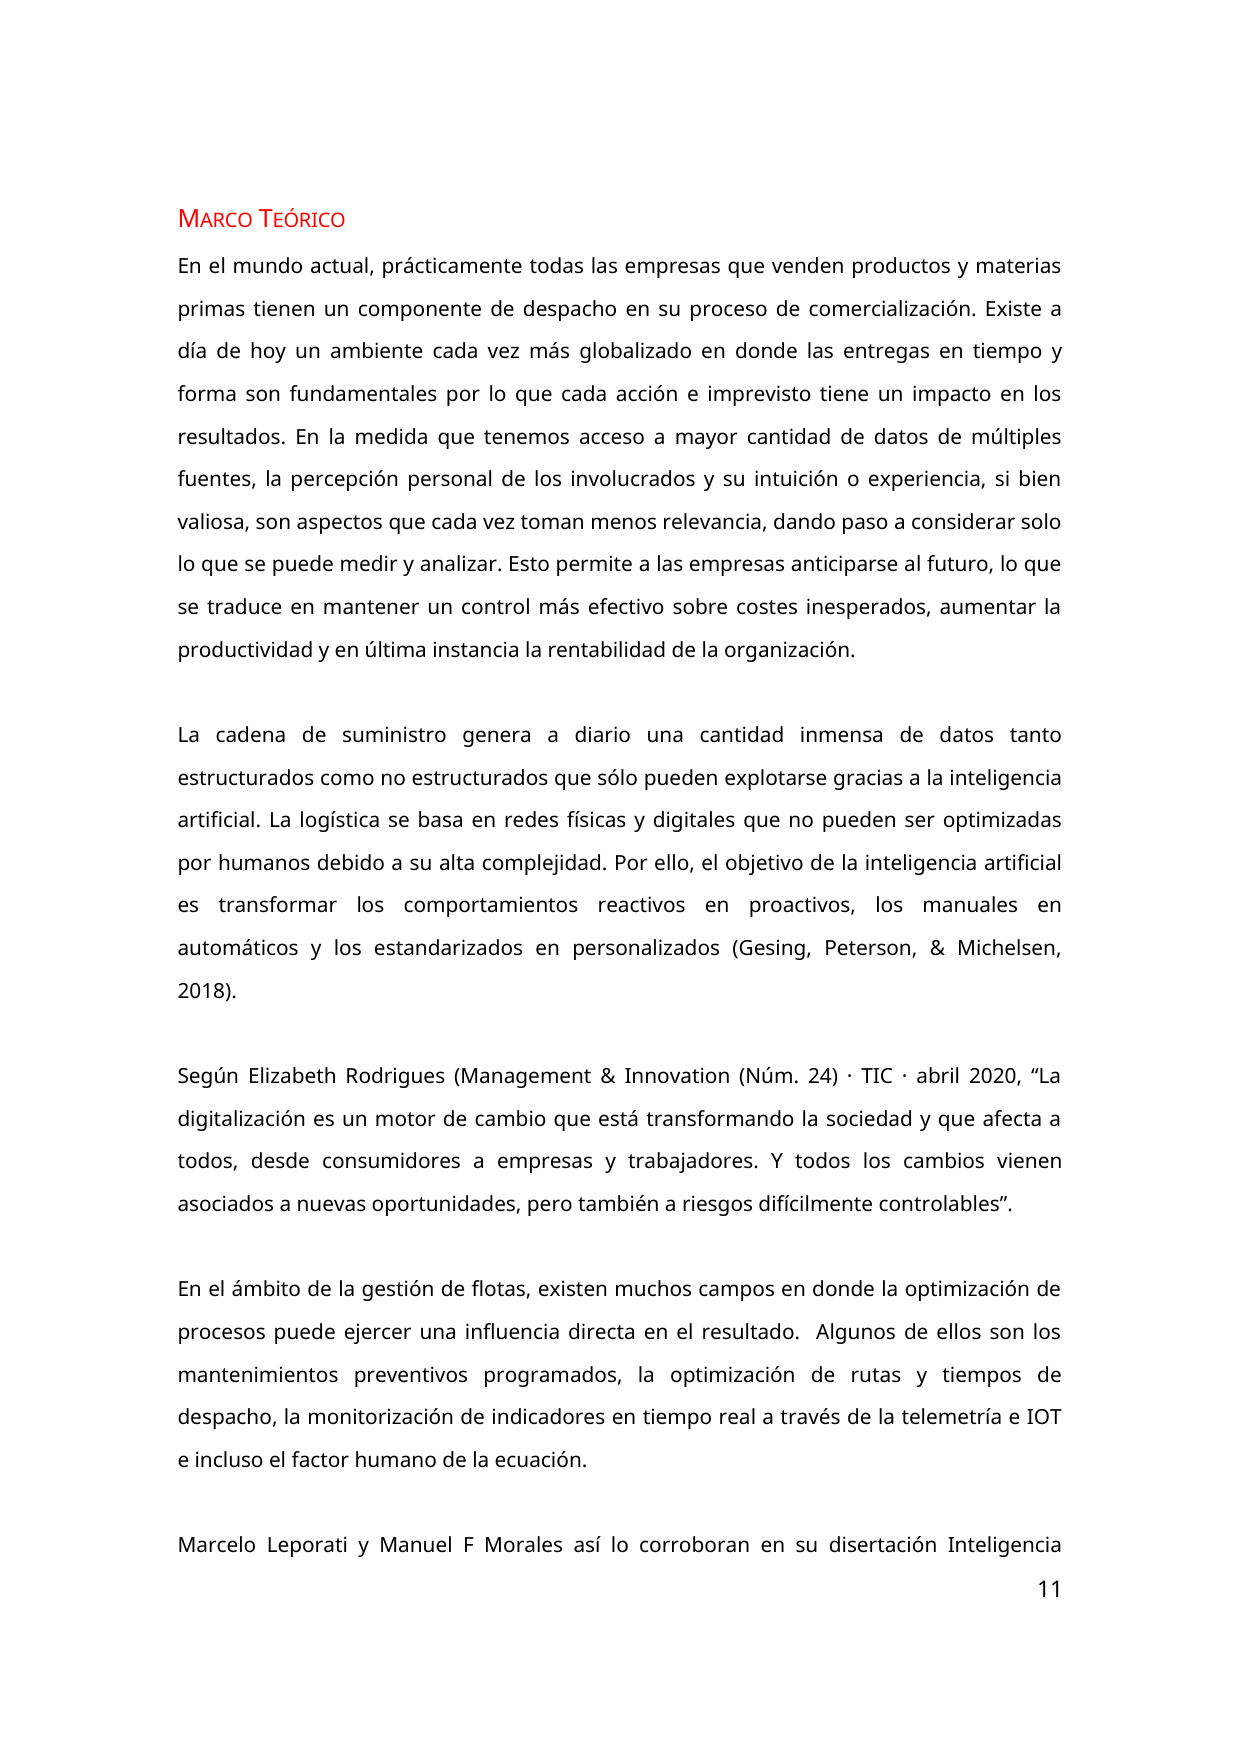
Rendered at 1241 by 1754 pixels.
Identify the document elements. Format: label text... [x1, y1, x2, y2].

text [177, 1530, 1063, 1559]
text En el ámbito de la gestión de flotas, existen muchos campos en donde la optimización de procesos puede ejercer una influencia directa en el resultado. Algunos de ellos son los mantenimientos preventivos programados, la optimización de rutas y tiempos de despacho, la monitorización de indicadores en tiempo real a través de la telemetría e IOT e incluso el factor humano de la ecuación. [177, 1274, 1063, 1473]
text Según Elizabeth Rodrigues (Management & Innovation (Núm. 24) · TIC · abril 2020, “La digitalización es un motor de cambio que está transformando la sociedad y que afecta a todos, desde consumidores a empresas y trabajadores. Y todos los cambios vienen asociados a nuevas oportunidades, pero también a riesgos difícilmente controlables”. [177, 1061, 1063, 1217]
text La cadena de suministro genera a diario una cantidad inmensa de datos tanto estructurados como no estructurados que sólo pueden explotarse gracias a la inteligencia artificial. La logística se basa en redes físicas y digitales que no pueden ser optimizadas por humanos debido a su alta complejidad. Por ello, el objetivo de la inteligencia artificial es transformar los comportamientos reactivos en proactivos, los manuales en automáticos y los estandarizados en personalizados (Gesing, Peterson, & Michelsen, 2018). [177, 720, 1063, 1004]
subtitle Marco Teórico [177, 200, 1063, 234]
text En el mundo actual, prácticamente todas las empresas que venden productos y materias primas tienen un componente de despacho en su proceso de comercialización. Existe a día de hoy un ambiente cada vez más globalizado en donde las entregas en tiempo y forma son fundamentales por lo que cada acción e imprevisto tiene un impacto en los resultados. En la medida que tenemos acceso a mayor cantidad de datos de múltiples fuentes, la percepción personal de los involucrados y su intuición o experiencia, si bien valiosa, son aspectos que cada vez toman menos relevancia, dando paso a considerar solo lo que se puede medir y analizar. Esto permite a las empresas anticiparse al futuro, lo que se traduce en mantener un control más efectivo sobre costes inesperados, aumentar la productividad y en última instancia la rentabilidad de la organización. [177, 251, 1063, 663]
